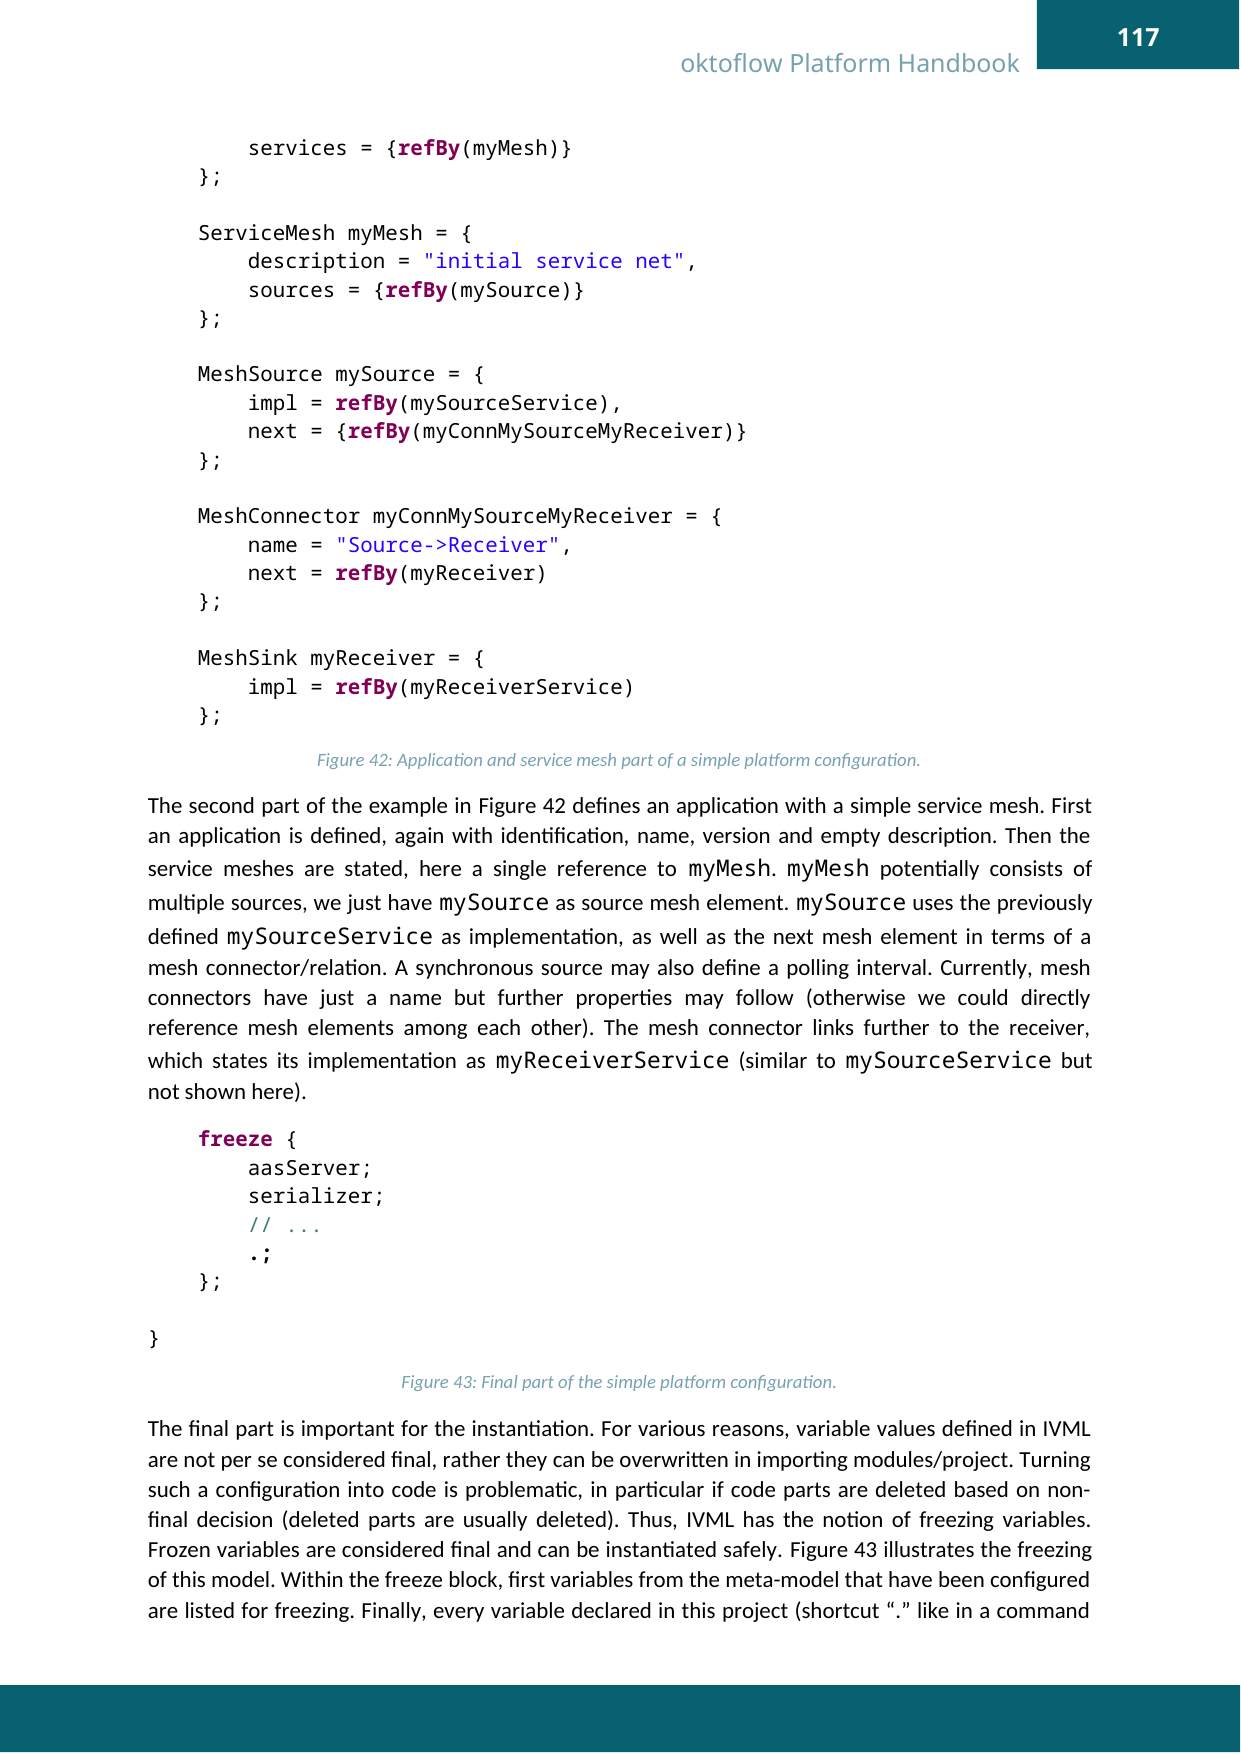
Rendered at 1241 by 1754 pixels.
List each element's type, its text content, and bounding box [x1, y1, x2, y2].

text // ... [148, 1210, 1093, 1238]
text description = "initial service net", [148, 246, 1093, 275]
text }; [148, 161, 1093, 190]
text sources = {refBy(mySource)} [148, 275, 1093, 303]
text MeshConnector myConnMySourceMyReceiver = { [148, 501, 1093, 530]
text serializer; [148, 1181, 1093, 1210]
text freeze { [148, 1124, 1093, 1153]
text }; [148, 303, 1093, 332]
text ServiceMesh myMesh = { [148, 218, 1093, 246]
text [148, 1414, 1093, 1624]
text }; [148, 587, 1093, 615]
text } [148, 1323, 1093, 1352]
text The second part of the example in Figure 42 defines an application with a simple service mesh. First an application is defined, again with identification, name, version and empty description. Then the service meshes are stated, here a single reference to myMesh. myMesh potentially consists of multiple sources, we just have mySource as source mesh element. mySource uses the previously defined mySourceService as implementation, as well as the next mesh element in terms of a mesh connector/relation. A synchronous source may also define a polling interval. Currently, mesh connectors have just a name but further properties may follow (otherwise we could directly reference mesh elements among each other). The mesh connector links further to the receiver, which states its implementation as myReceiverService (similar to mySourceService but not shown here). [148, 791, 1093, 1106]
text impl = refBy(mySourceService), [148, 388, 1093, 416]
text .; [148, 1238, 1093, 1267]
text next = refBy(myReceiver) [148, 558, 1093, 587]
text }; [148, 1267, 1093, 1295]
text next = {refBy(myConnMySourceMyReceiver)} [148, 416, 1093, 445]
text impl = refBy(myReceiverService) [148, 672, 1093, 700]
text Figure 42: Application and service mesh part of a simple platform configuration. [148, 748, 1093, 771]
text services = {refBy(myMesh)} [148, 133, 1093, 161]
text MeshSource mySource = { [148, 359, 1093, 388]
text Figure 43: Final part of the simple platform configuration. [148, 1371, 1093, 1394]
text }; [148, 445, 1093, 473]
text name = "Source->Receiver", [148, 530, 1093, 558]
text aasServer; [148, 1153, 1093, 1181]
text MeshSink myReceiver = { [148, 643, 1093, 672]
text }; [148, 700, 1093, 729]
